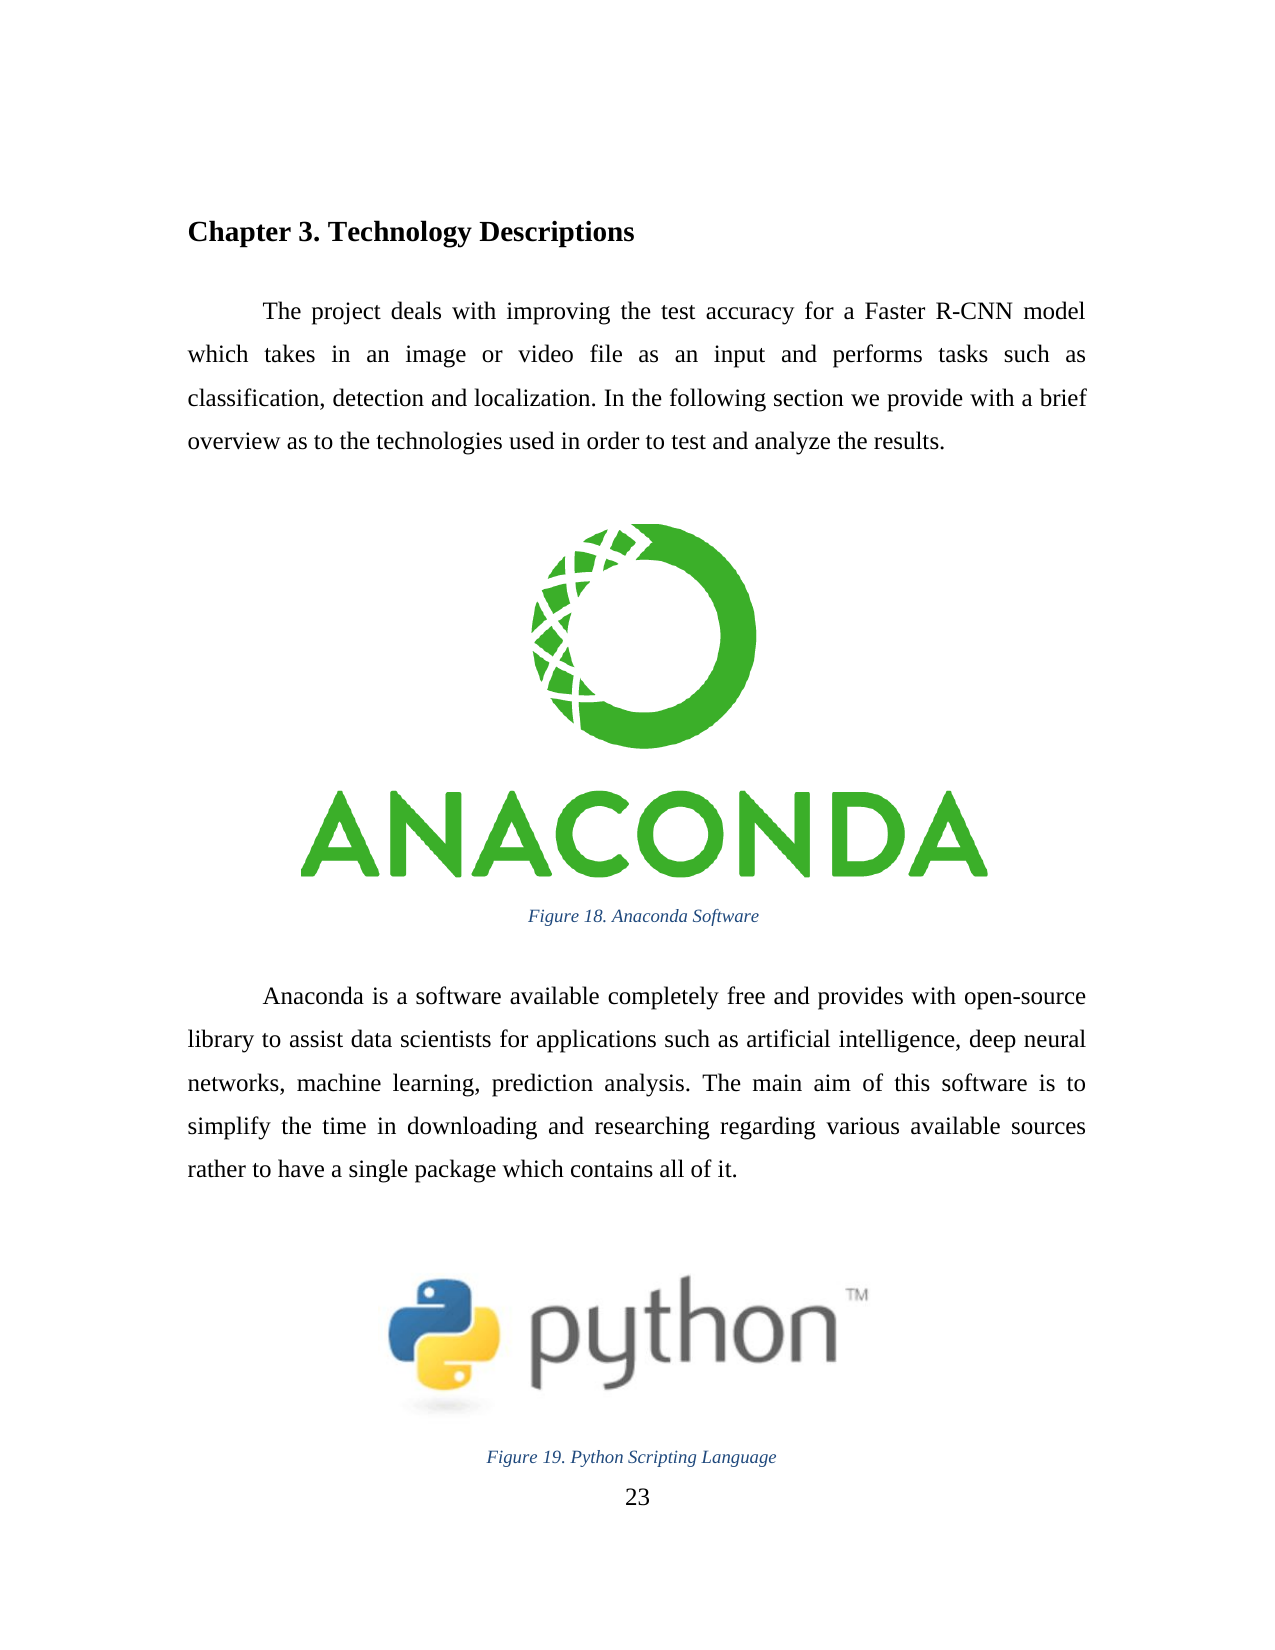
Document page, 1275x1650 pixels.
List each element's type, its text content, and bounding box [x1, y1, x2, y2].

picture [378, 1240, 887, 1437]
picture [301, 524, 988, 896]
subtitle Technology Descriptions [187, 195, 1087, 253]
text Anaconda is a software available completely free and provides with open-source library to assist data scientists for applications such as artificial intelligence, deep neural networks, machine learning, prediction analysis. The main aim of this software is to simplify the time in downloading and researching regarding various available sources rather to have a single package which contains all of it. [187, 981, 1087, 1183]
text The project deals with improving the test accuracy for a Faster R-CNN model which takes in an image or video file as an input and performs tasks such as classification, detection and localization. In the following section we provide with a brief overview as to the technologies used in order to test and analyze the results. [187, 296, 1087, 454]
